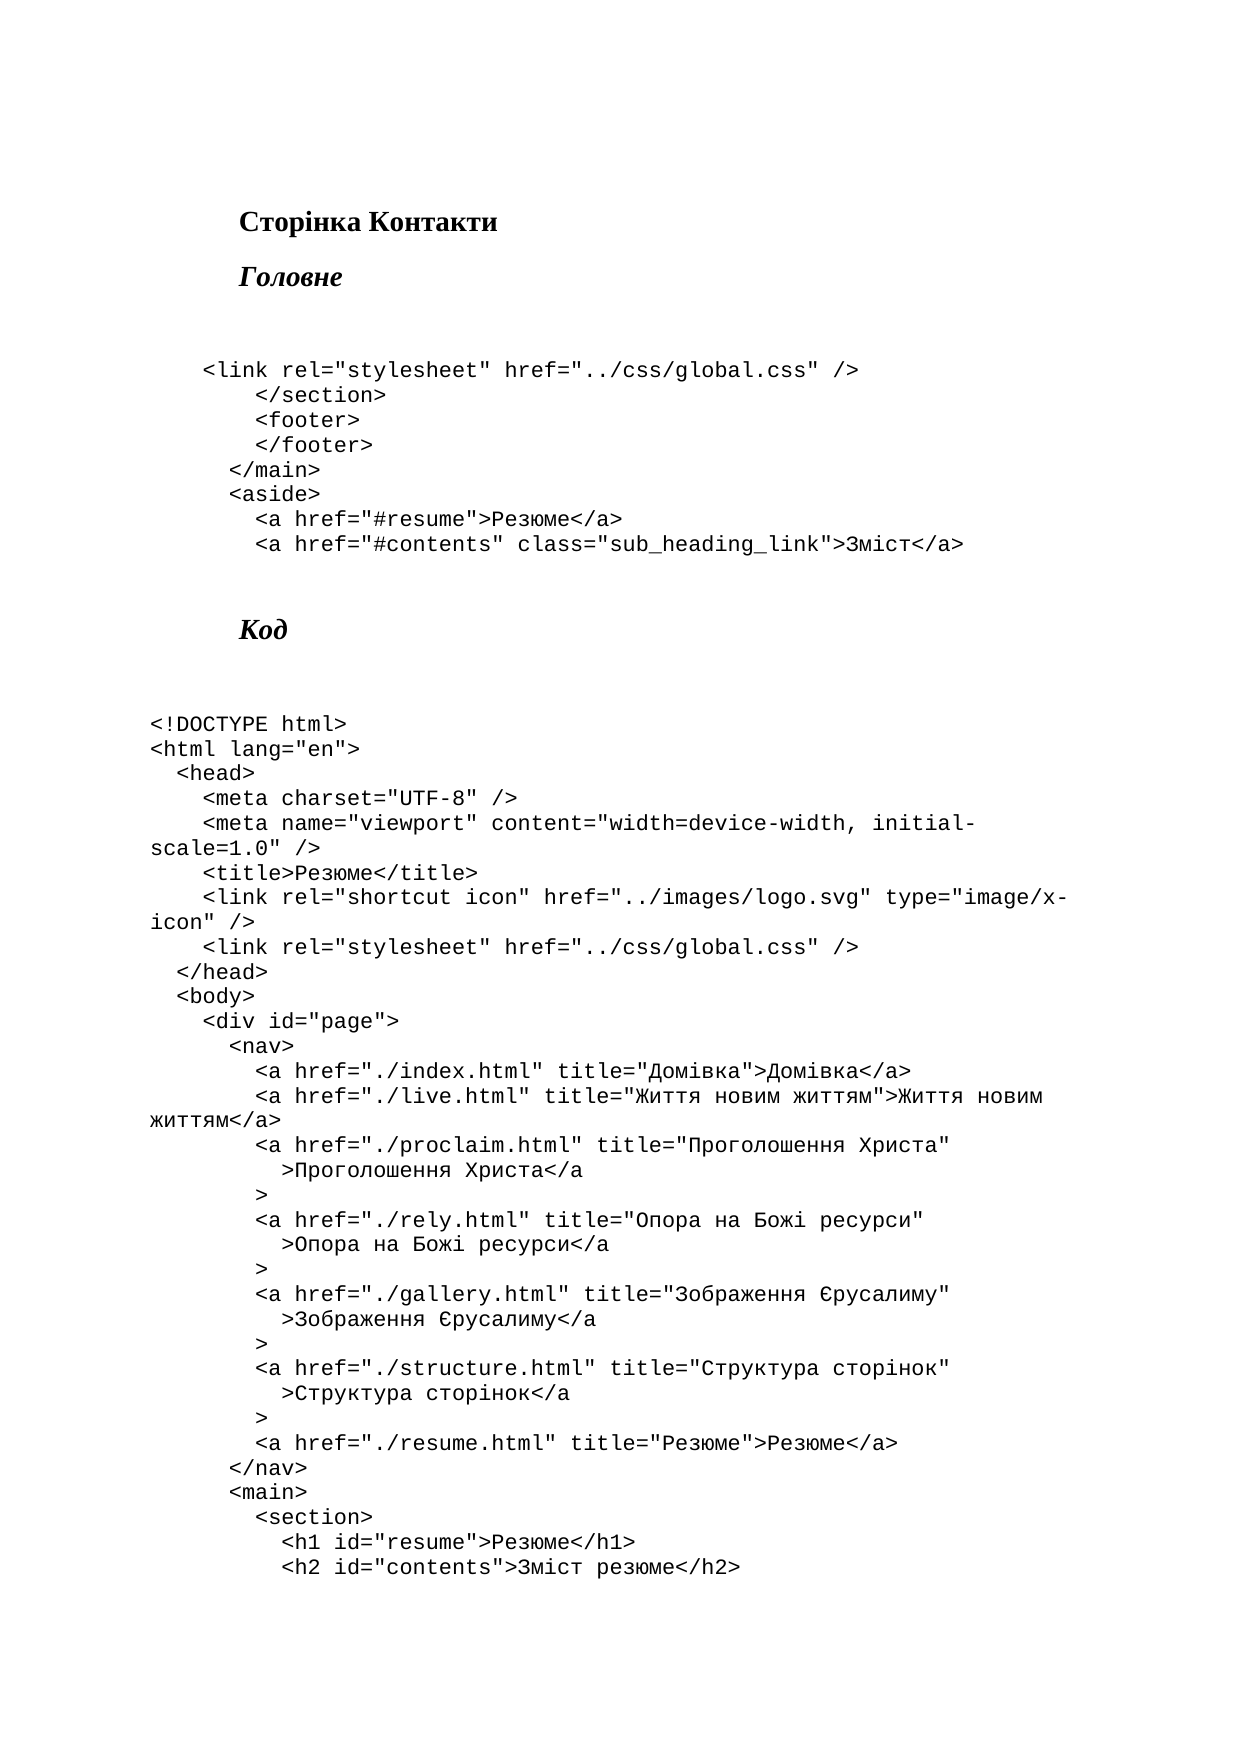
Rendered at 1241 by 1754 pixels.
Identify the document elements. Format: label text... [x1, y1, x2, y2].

text <h1 id="resume">Резюме</h1> [150, 1531, 1090, 1556]
text >Опора на Божі ресурси</a [150, 1234, 1090, 1258]
text <a href="#contents" class="sub_heading_link">Зміст</a> [150, 533, 1090, 558]
text </main> [150, 459, 1090, 483]
text <a href="#resume">Резюме</a> [150, 508, 1090, 533]
text <link rel="shortcut icon" href="../images/logo.svg" type="image/x-icon" /> [150, 887, 1090, 936]
text Сторінка Контакти [150, 204, 1090, 238]
text Код [150, 612, 1090, 646]
text <link rel="stylesheet" href="../css/global.css" /> [150, 936, 1090, 961]
text <div id="page"> [150, 1011, 1090, 1035]
text </section> [150, 384, 1090, 409]
text <a href="./structure.html" title="Структура сторінок" [150, 1358, 1090, 1382]
text <a href="./proclaim.html" title="Проголошення Христа" [150, 1134, 1090, 1159]
text <nav> [150, 1035, 1090, 1060]
text <meta charset="UTF-8" /> [150, 787, 1090, 812]
text >Зображення Єрусалиму</a [150, 1308, 1090, 1333]
text >Проголошення Христа</a [150, 1159, 1090, 1184]
text </head> [150, 961, 1090, 986]
text > [150, 1184, 1090, 1209]
text <head> [150, 763, 1090, 787]
text <a href="./live.html" title="Життя новим життям">Життя новим життям</a> [150, 1085, 1090, 1134]
text <html lang="en"> [150, 738, 1090, 763]
text <a href="./resume.html" title="Резюме">Резюме</a> [150, 1432, 1090, 1457]
text <link rel="stylesheet" href="../css/global.css" /> [150, 359, 1090, 384]
text <h2 id="contents">Зміст резюме</h2> [150, 1556, 1090, 1581]
text > [150, 1258, 1090, 1283]
text Головне [150, 259, 1090, 292]
text <main> [150, 1482, 1090, 1506]
text <footer> [150, 409, 1090, 434]
text <section> [150, 1506, 1090, 1531]
text <!DOCTYPE html> [150, 713, 1090, 738]
text > [150, 1333, 1090, 1358]
text <title>Резюме</title> [150, 862, 1090, 887]
text > [150, 1407, 1090, 1432]
text <aside> [150, 483, 1090, 508]
text >Структура сторінок</a [150, 1382, 1090, 1407]
text </footer> [150, 434, 1090, 459]
text <a href="./gallery.html" title="Зображення Єрусалиму" [150, 1283, 1090, 1308]
text <body> [150, 986, 1090, 1011]
text <a href="./rely.html" title="Опора на Божі ресурси" [150, 1209, 1090, 1234]
text <meta name="viewport" content="width=device-width, initial-scale=1.0" /> [150, 812, 1090, 862]
text <a href="./index.html" title="Домівка">Домівка</a> [150, 1060, 1090, 1085]
text </nav> [150, 1457, 1090, 1482]
